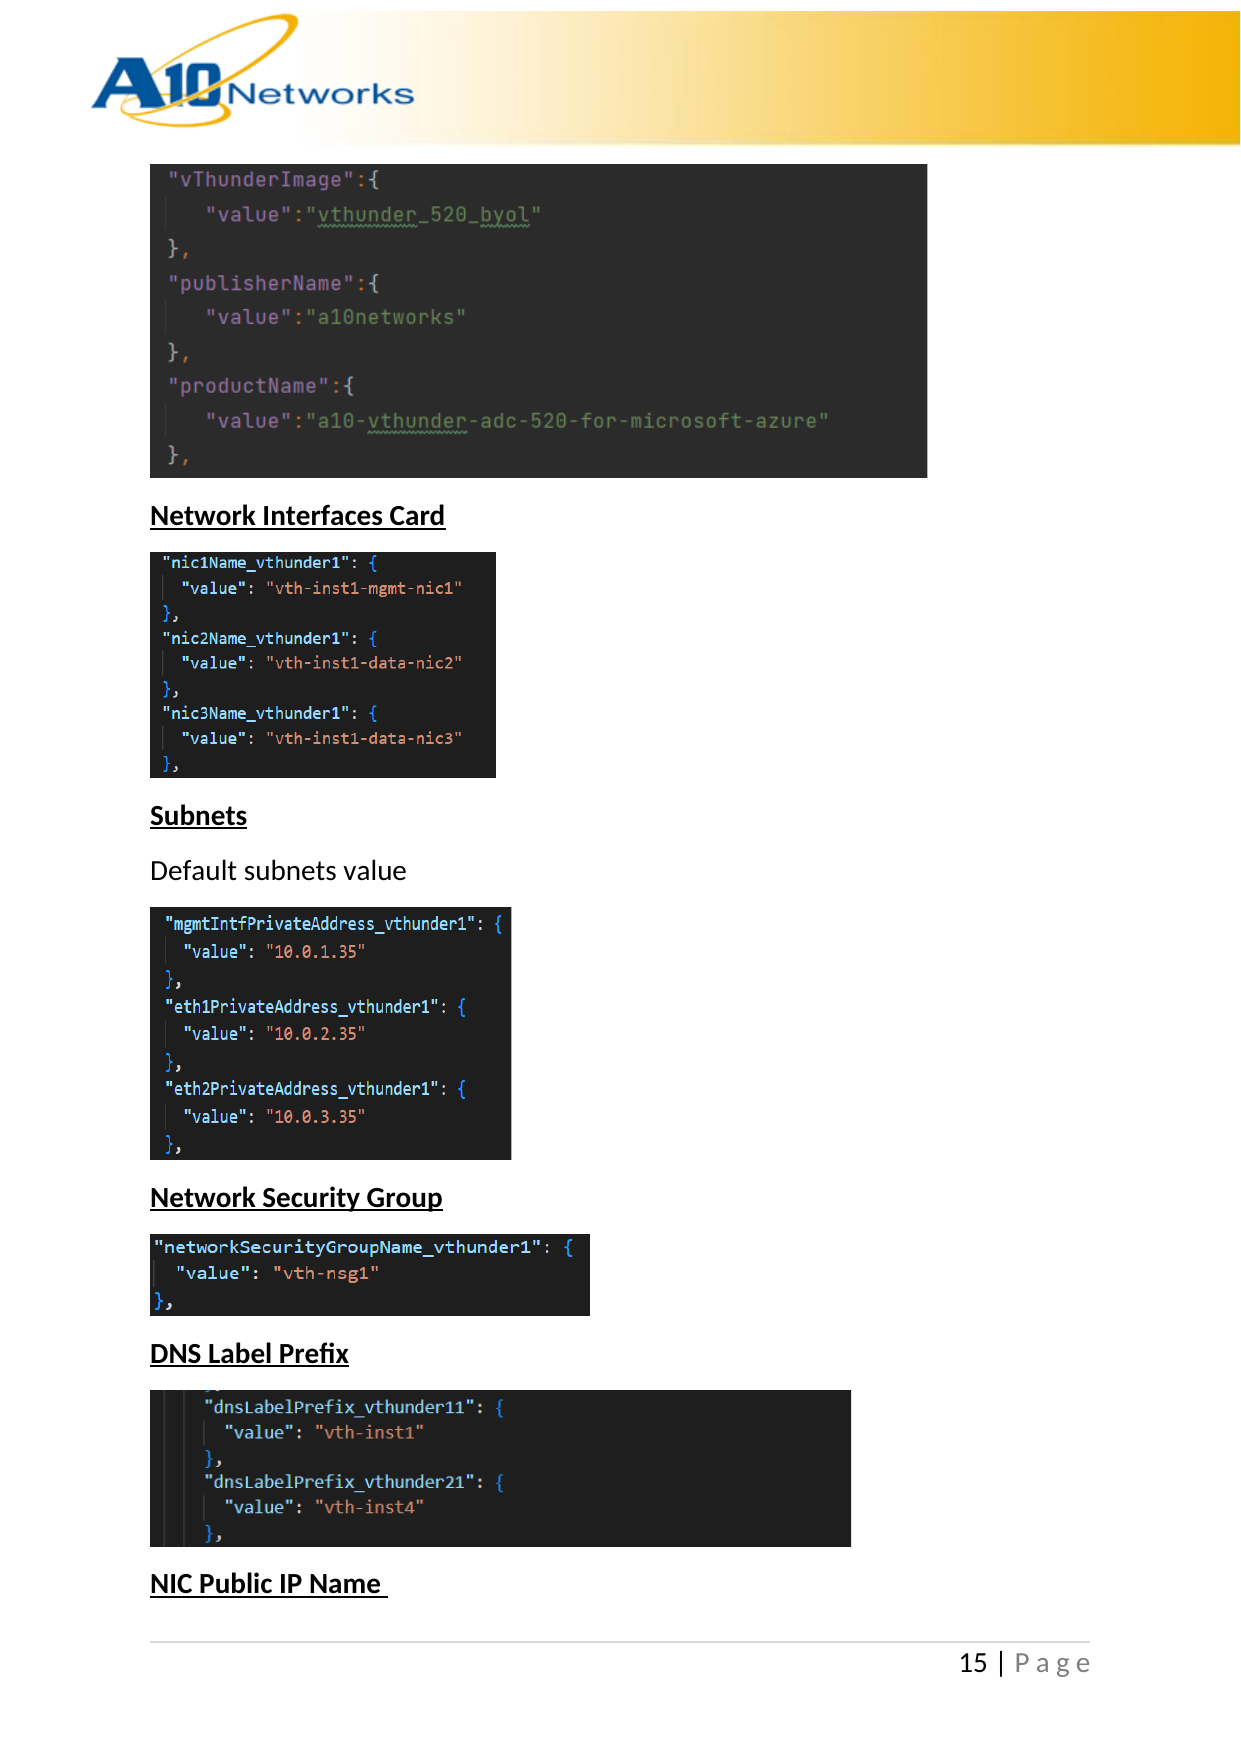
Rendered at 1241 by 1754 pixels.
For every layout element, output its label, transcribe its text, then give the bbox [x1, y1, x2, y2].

picture [0, 11, 1241, 147]
text DNS Label Prefix [150, 1335, 1090, 1370]
text Network Security Group [150, 1179, 1090, 1214]
picture [150, 552, 496, 778]
text NIC Public IP Name [150, 1566, 1090, 1601]
text Default subnets value [150, 852, 1090, 888]
picture [150, 164, 928, 478]
picture [150, 1234, 590, 1316]
text Network Interfaces Card [150, 497, 1090, 533]
picture [150, 907, 512, 1160]
picture [150, 1390, 852, 1547]
text Subnets [150, 797, 1090, 833]
